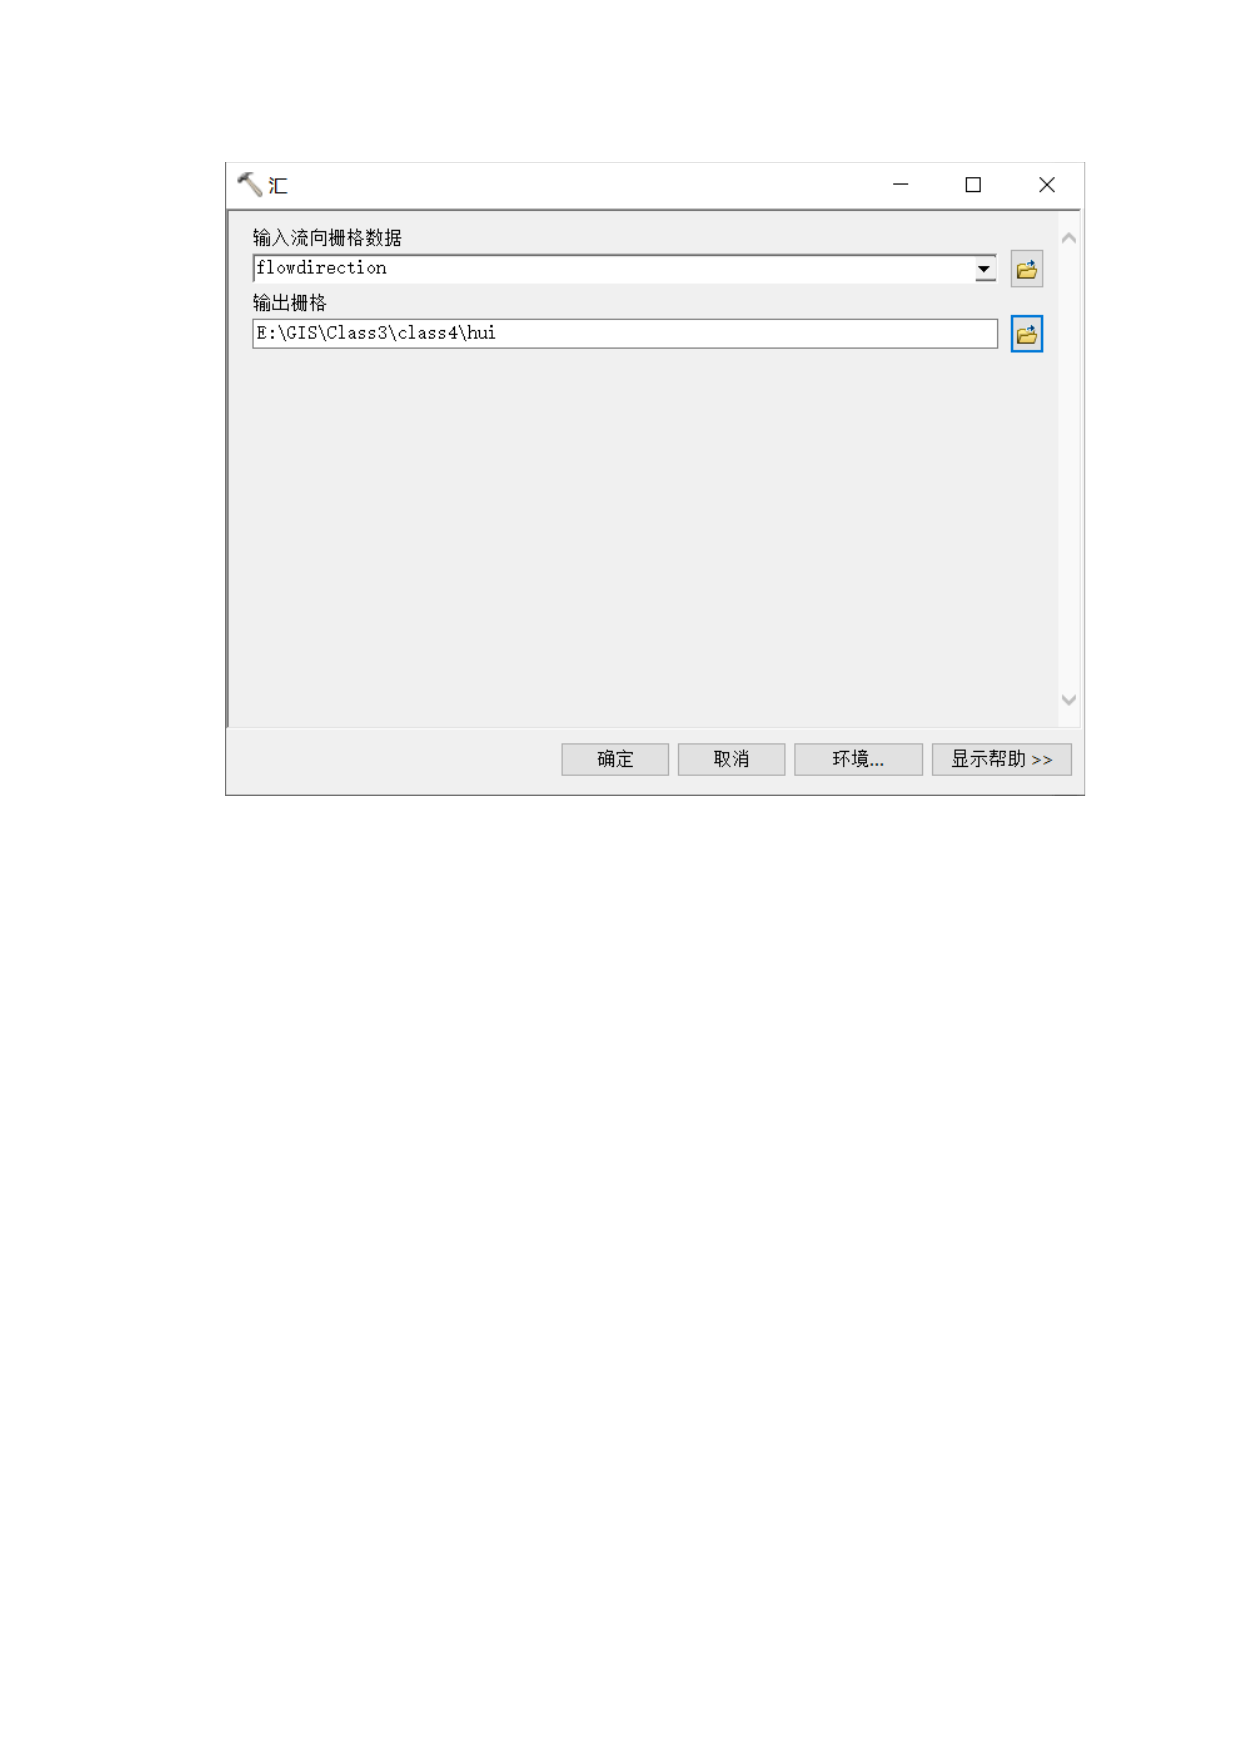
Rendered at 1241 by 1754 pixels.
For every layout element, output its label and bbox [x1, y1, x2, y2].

picture [225, 162, 1085, 796]
